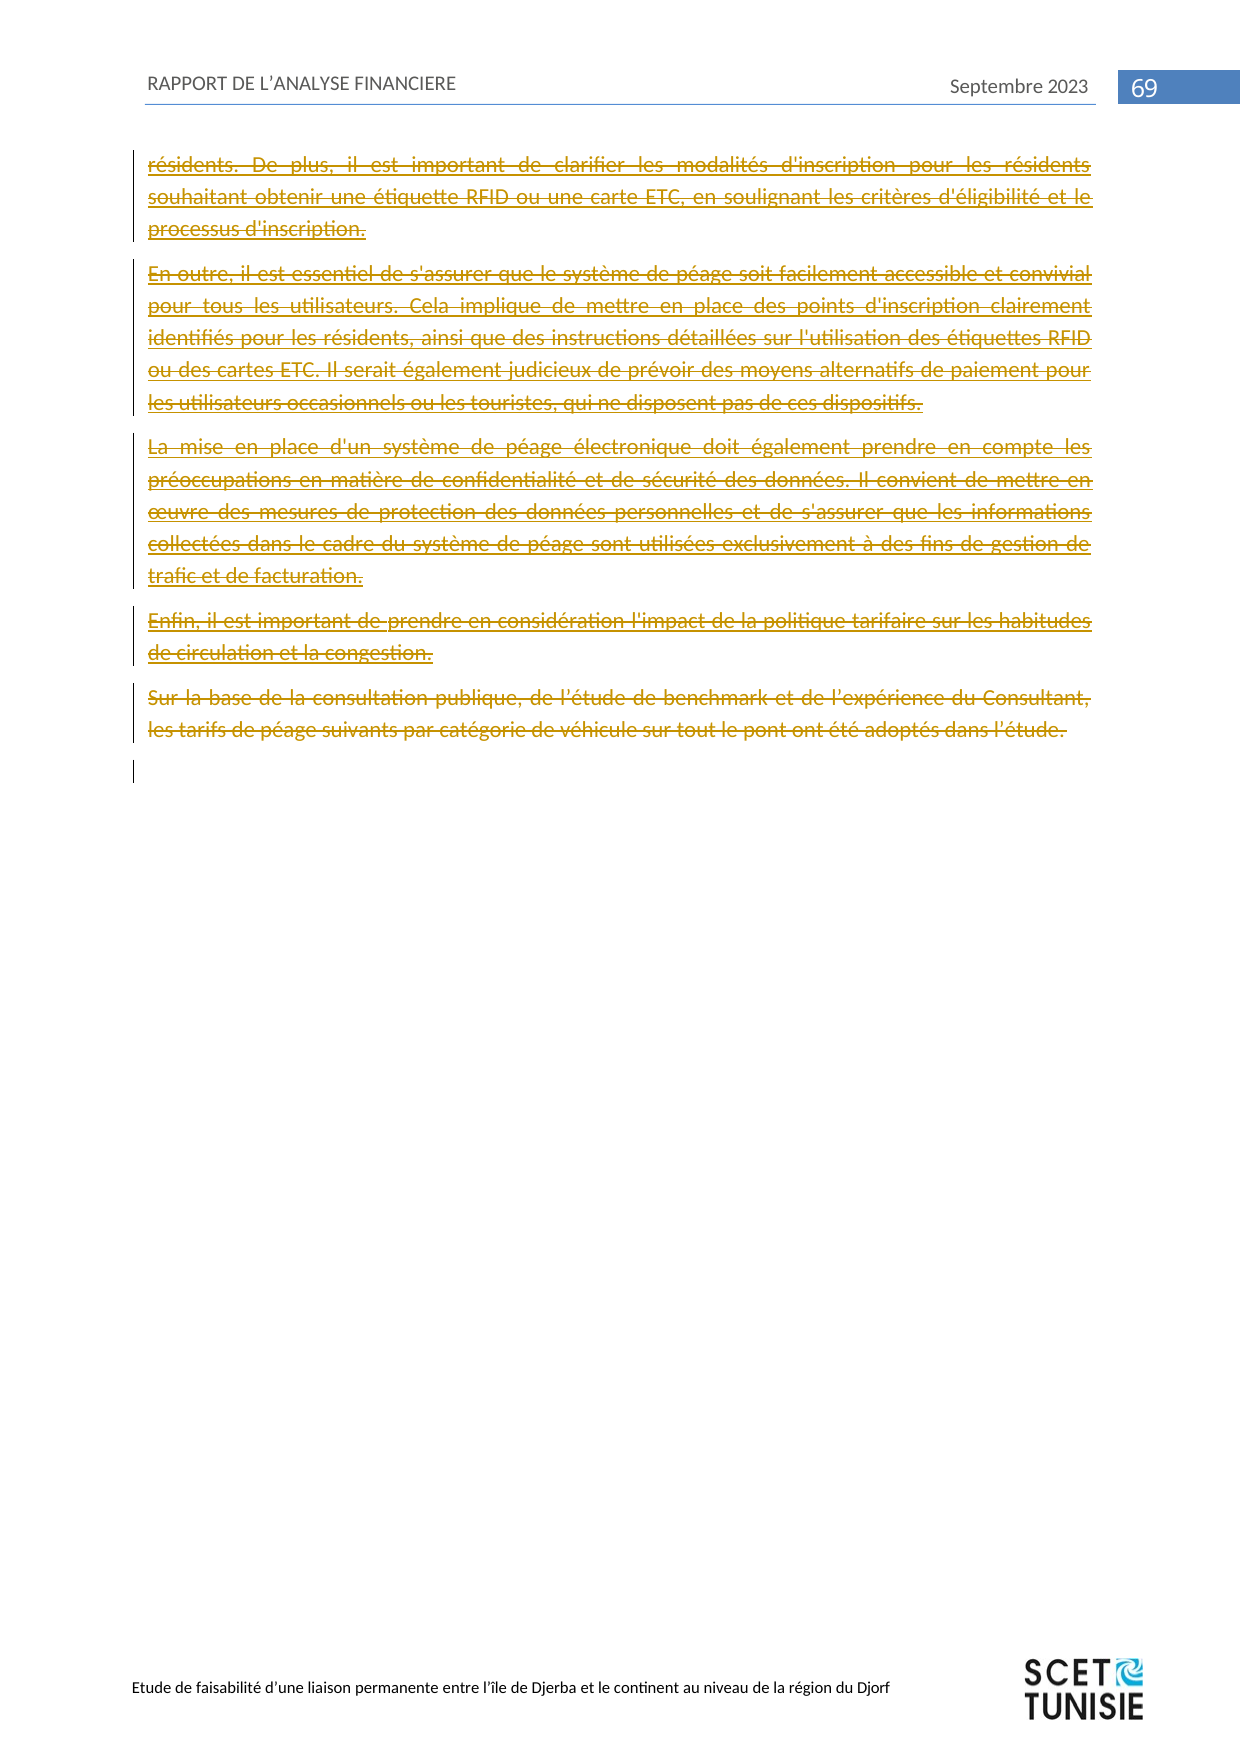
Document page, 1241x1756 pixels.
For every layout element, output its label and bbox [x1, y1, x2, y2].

picture [1024, 1658, 1143, 1720]
